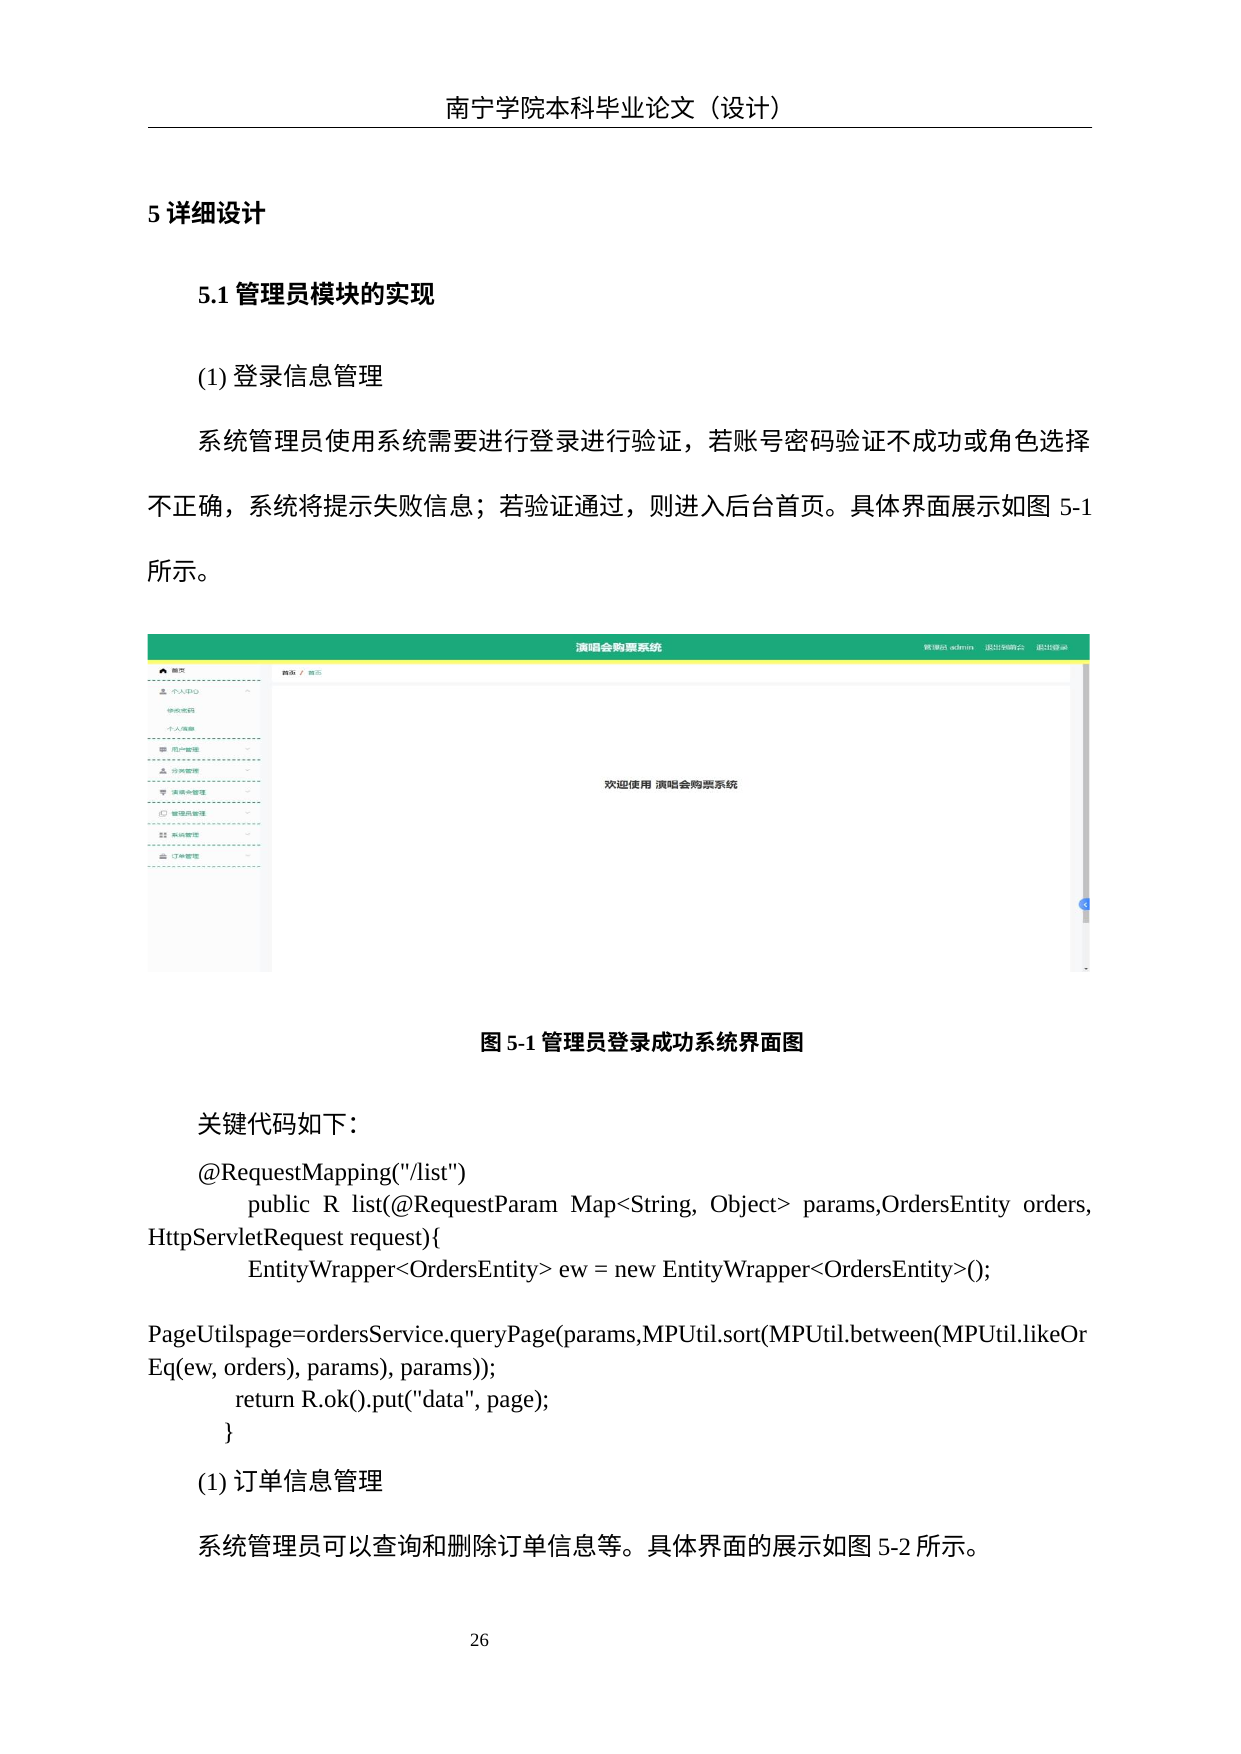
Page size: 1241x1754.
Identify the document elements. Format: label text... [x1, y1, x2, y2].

picture [147, 634, 1090, 972]
text 关键代码如下： [148, 1090, 1092, 1155]
text 系统管理员可以查询和删除订单信息等。具体界面的展示如图5-2所示。 [148, 1512, 1092, 1577]
text 系统管理员使用系统需要进行登录进行验证，若账号密码验证不成功或角色选择不正确，系统将提示失败信息；若验证通过，则进入后台首页。具体界面展示如图5-1所示。 [148, 407, 1092, 602]
text } [148, 1415, 1092, 1447]
text 图5-1 管理员登录成功系统界面图 [148, 1024, 1092, 1057]
subtitle 5.1 管理员模块的实现 [148, 261, 1092, 326]
text PageUtilspage=ordersService.queryPage(params,MPUtil.sort(MPUtil.between(MPUtil.likeOrEq(ew, orders), params), params)); [148, 1285, 1092, 1382]
text return R.ok().put("data", page); [148, 1382, 1092, 1415]
list 登录信息管理 [148, 342, 1092, 407]
text public R list(@RequestParam Map<String, Object> params,OrdersEntity orders, HttpServletRequest request){ [148, 1187, 1092, 1252]
subtitle 5 详细设计 [148, 179, 1092, 244]
list 订单信息管理 [148, 1447, 1092, 1512]
text @RequestMapping("/list") [148, 1155, 1092, 1187]
text EntityWrapper<OrdersEntity> ew = new EntityWrapper<OrdersEntity>(); [148, 1252, 1092, 1285]
